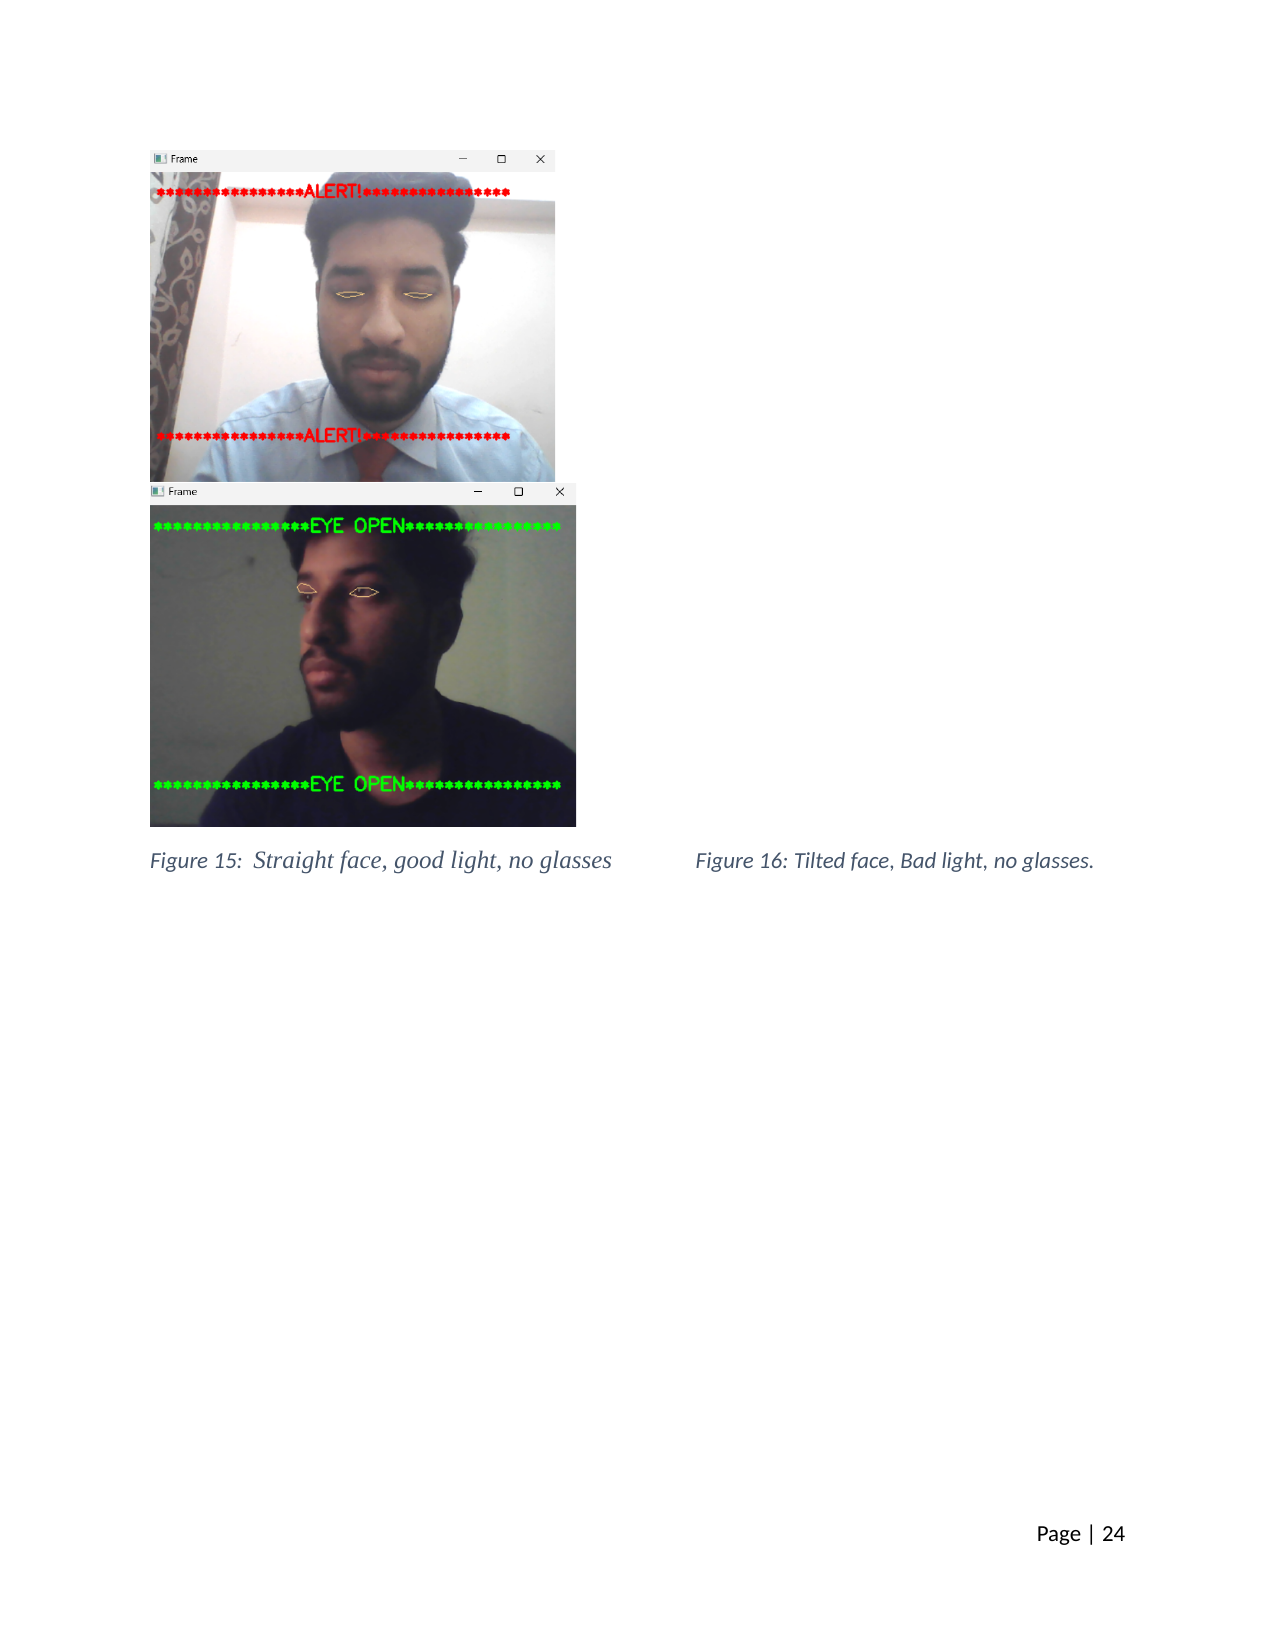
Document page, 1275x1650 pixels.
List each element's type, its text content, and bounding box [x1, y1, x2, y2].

picture [150, 150, 556, 482]
text Figure 15: Straight face, good light, no glasses Figure 16: Tilted face, Bad light, no glasses. [150, 845, 1125, 874]
picture [150, 483, 577, 827]
